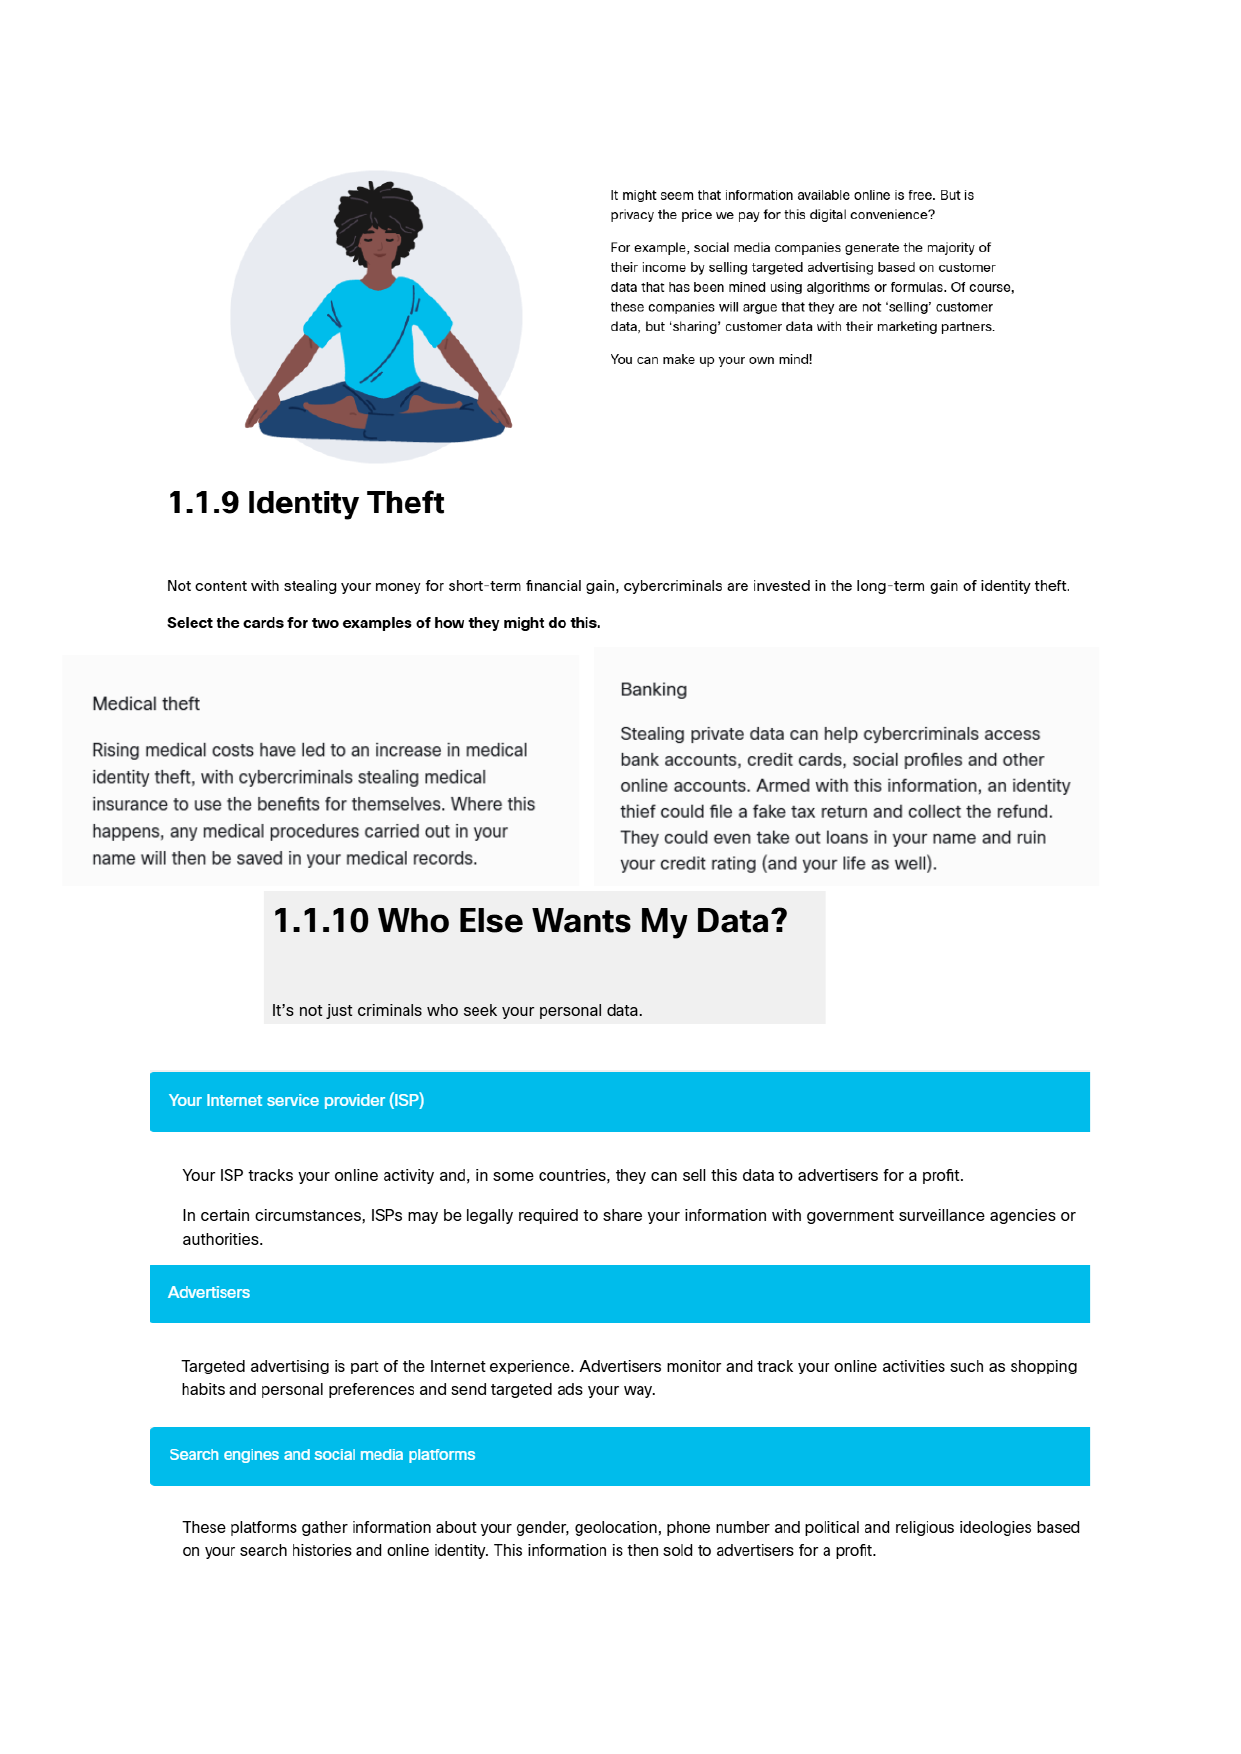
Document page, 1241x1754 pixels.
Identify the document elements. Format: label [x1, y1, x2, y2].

picture [193, 1098, 199, 1105]
picture [150, 1323, 1091, 1426]
picture [150, 1132, 1091, 1264]
picture [212, 150, 1028, 470]
picture [367, 1095, 373, 1105]
picture [170, 1287, 181, 1297]
picture [593, 647, 1099, 885]
picture [355, 1098, 362, 1105]
picture [150, 1485, 1091, 1590]
picture [62, 655, 580, 886]
picture [389, 1450, 397, 1459]
picture [407, 1095, 411, 1105]
picture [263, 891, 825, 1023]
picture [150, 471, 1091, 636]
